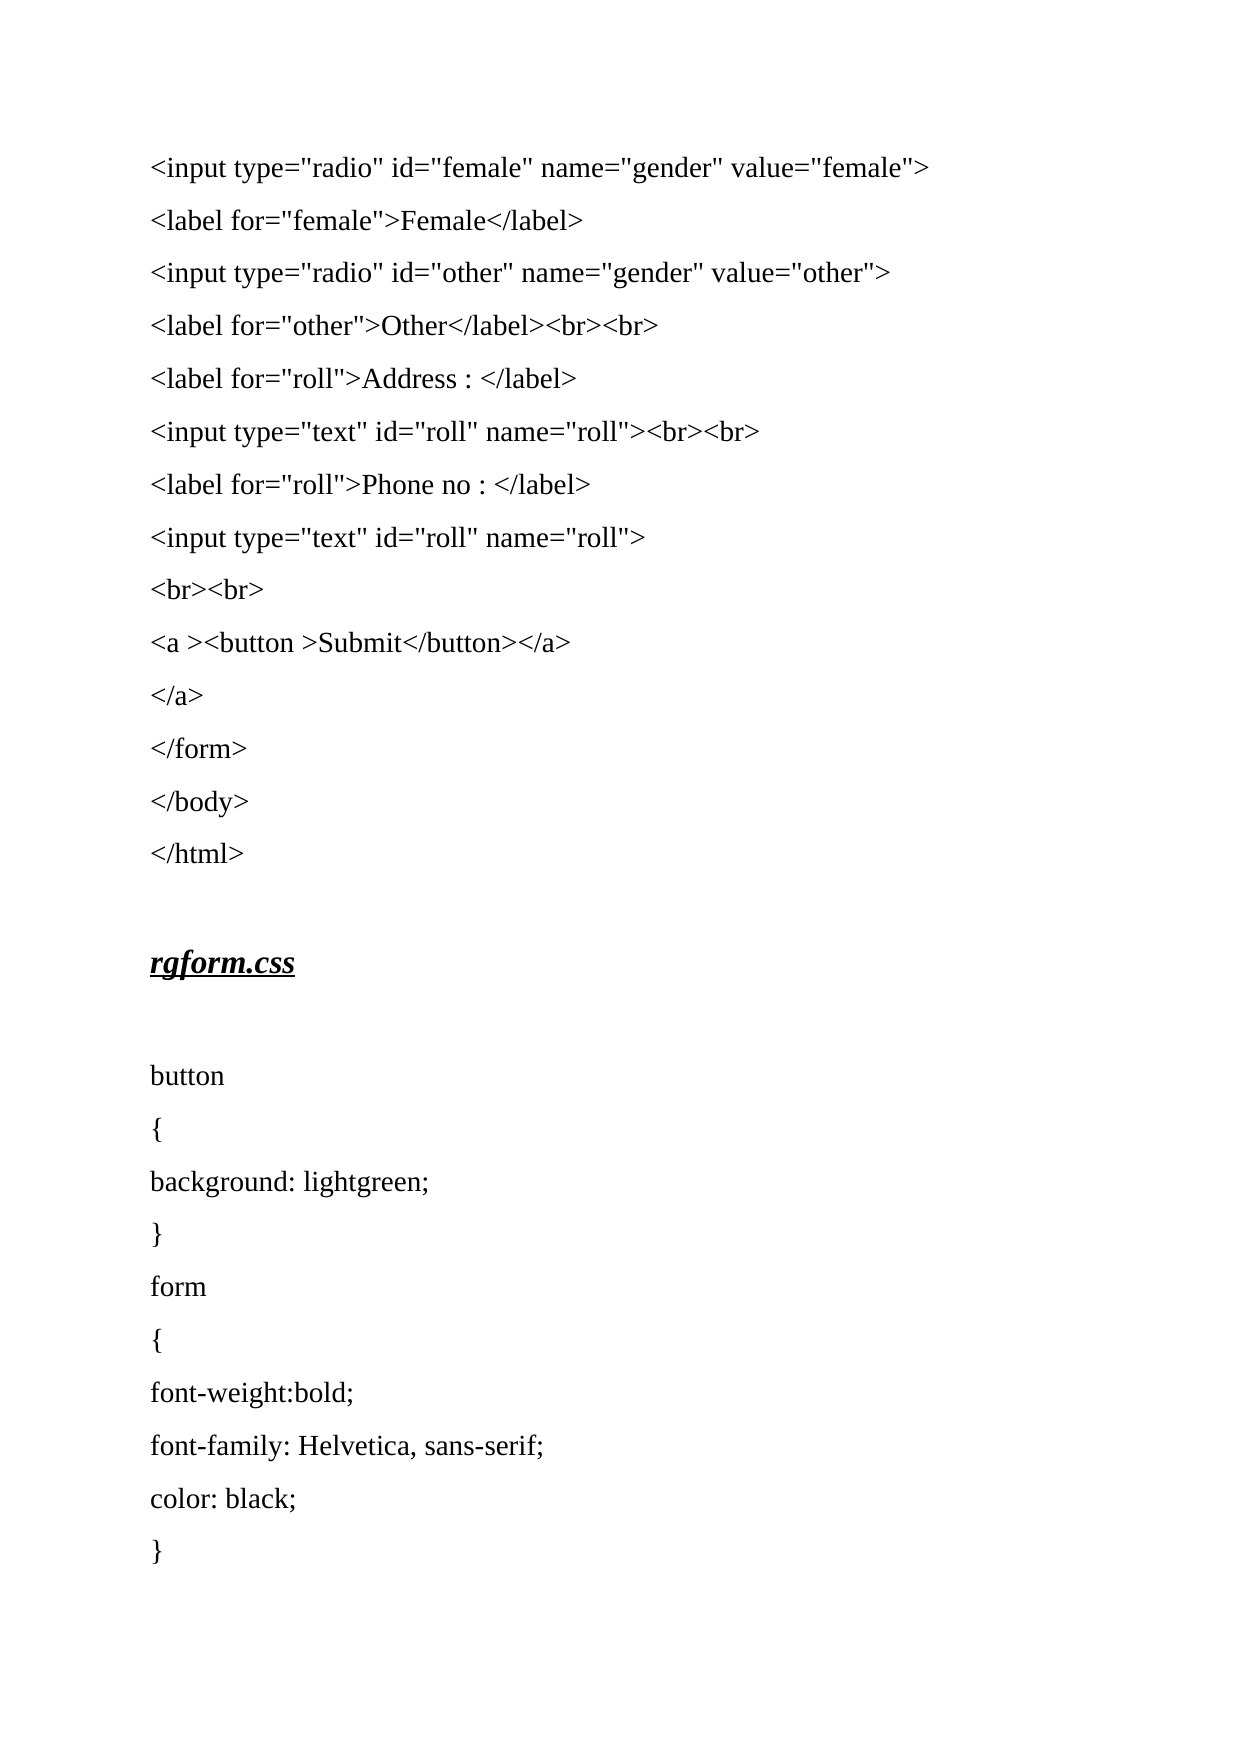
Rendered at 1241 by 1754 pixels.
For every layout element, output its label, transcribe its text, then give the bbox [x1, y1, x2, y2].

text } [150, 1217, 1090, 1250]
text </html> [150, 837, 1090, 870]
text <a ><button >Submit</button></a> [150, 625, 1090, 659]
text </body> [150, 784, 1090, 817]
text background: lightgreen; [150, 1164, 1090, 1197]
text <label for="other">Other</label><br><br> [150, 308, 1090, 342]
text font-family: Helvetica, sans-serif; [150, 1428, 1090, 1461]
text button [150, 1058, 1090, 1092]
text </a> [150, 678, 1090, 712]
text form [150, 1269, 1090, 1303]
text <br><br> [150, 572, 1090, 606]
text </form> [150, 731, 1090, 764]
text <input type="radio" id="female" name="gender" value="female"> [150, 150, 1090, 183]
text { [150, 1111, 1090, 1144]
text rgform.css [150, 942, 1090, 981]
text } [150, 1533, 1090, 1567]
text { [150, 1322, 1090, 1356]
text <input type="text" id="roll" name="roll"> [150, 520, 1090, 553]
text <label for="female">Female</label> [150, 203, 1090, 236]
text <input type="radio" id="other" name="gender" value="other"> [150, 256, 1090, 289]
text font-weight:bold; [150, 1375, 1090, 1409]
text color: black; [150, 1481, 1090, 1514]
text <label for="roll">Phone no : </label> [150, 467, 1090, 500]
text <input type="text" id="roll" name="roll"><br><br> [150, 414, 1090, 448]
text <label for="roll">Address : </label> [150, 361, 1090, 395]
